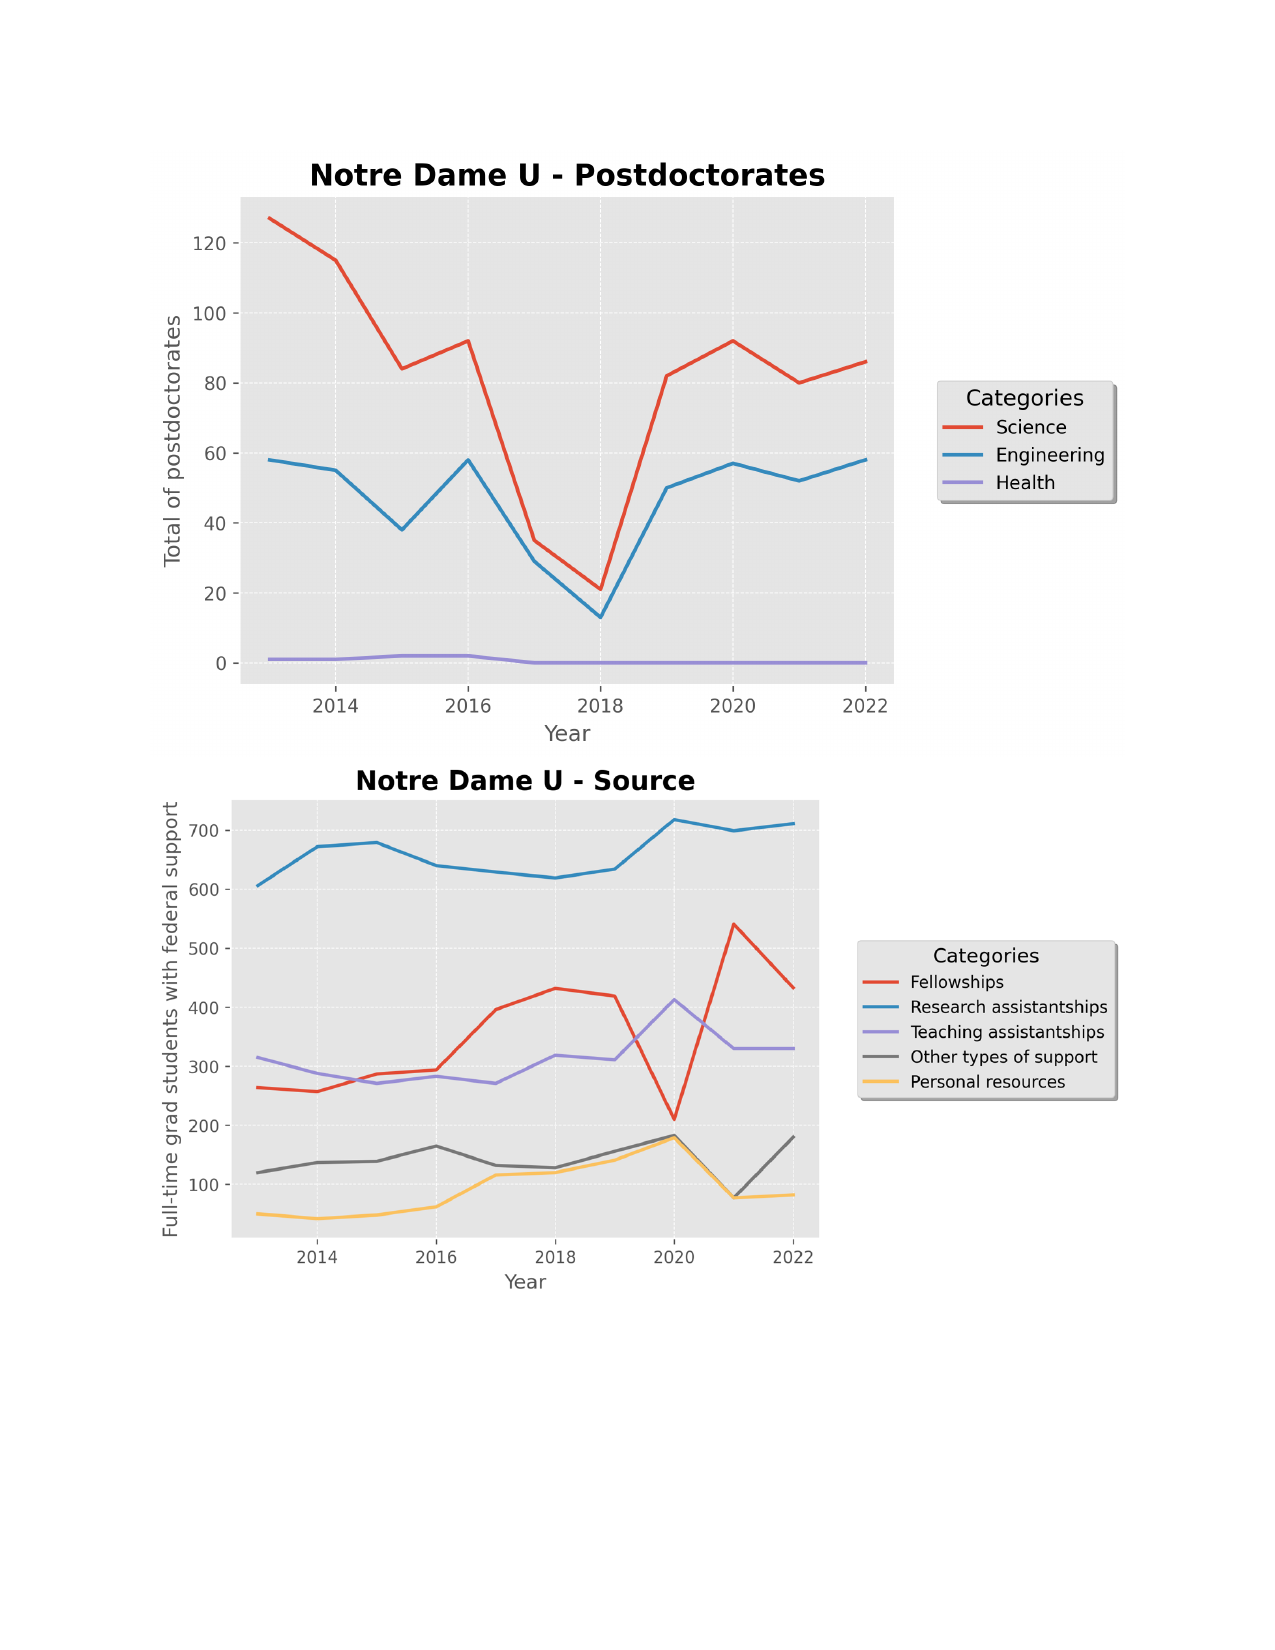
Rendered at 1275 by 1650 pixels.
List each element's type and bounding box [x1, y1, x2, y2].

picture [150, 150, 1125, 1304]
